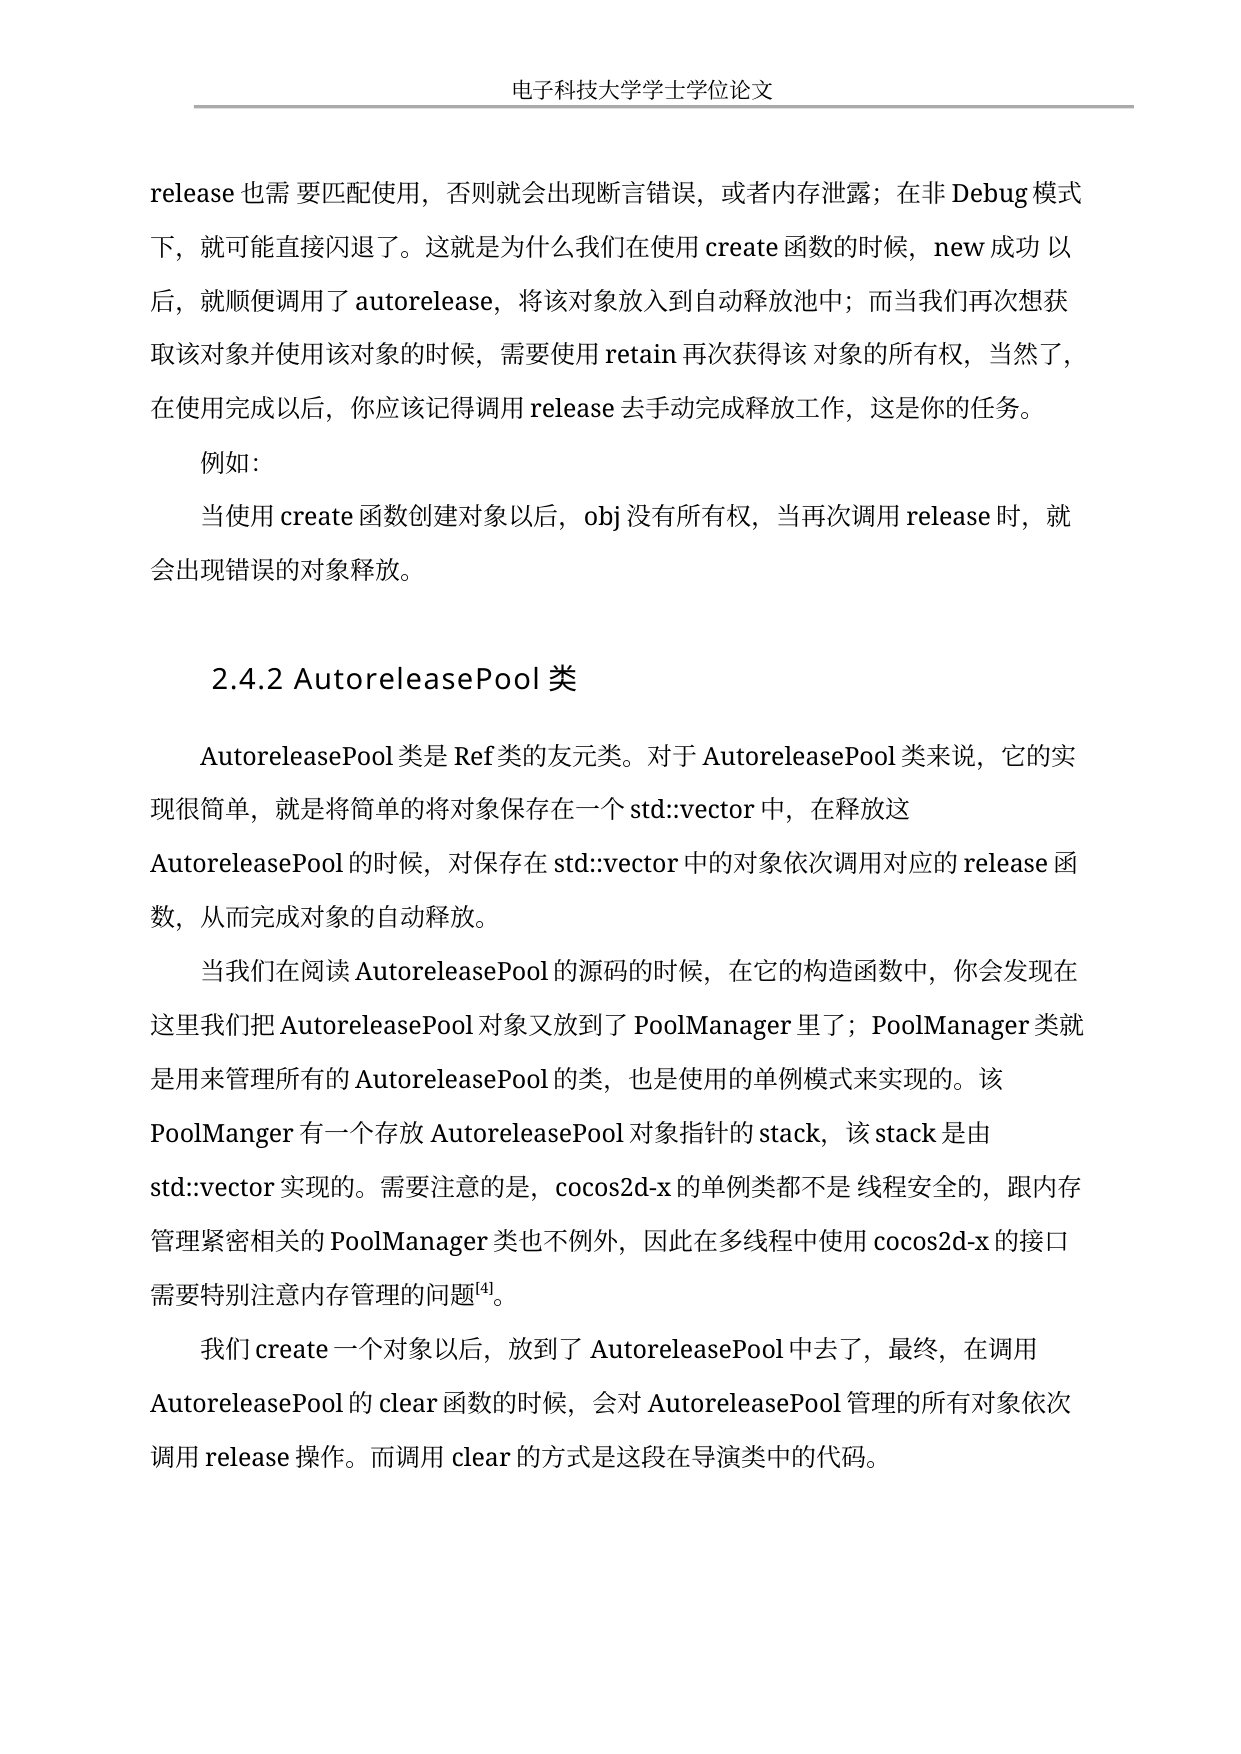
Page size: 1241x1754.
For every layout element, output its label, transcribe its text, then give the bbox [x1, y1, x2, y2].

text 例如： [150, 443, 1090, 479]
text 当使用create函数创建对象以后，obj没有所有权，当再次调用release时，就会出现错误的对象释放。 [150, 497, 1090, 587]
text 当我们在阅读AutoreleasePool的源码的时候，在它的构造函数中，你会发现在这里我们把AutoreleasePool对象又放到了PoolManager里了；PoolManager类就是用来管理所有的AutoreleasePool的类，也是使用的单例模式来实现的。该PoolManger有一个存放 AutoreleasePool对象指针的stack，该stack是由std::vector实现的。需要注意的是，cocos2d-x的单例类都不是 线程安全的，跟内存管理紧密相关的PoolManager类也不例外，因此在多线程中使用cocos2d-x的接口需要特别注意内存管理的问题[4]。 [150, 952, 1090, 1312]
subtitle 2.4.2 AutoreleasePool类 [150, 656, 1090, 698]
text AutoreleasePool类是Ref类的友元类。对于AutoreleasePool类来说，它的实现很简单，就是将简单的将对象保存在一个std::vector中，在释放这AutoreleasePool的时候，对保存在std::vector中的对象依次调用对应的release函数，从而完成对象的自动释放。 [150, 736, 1090, 934]
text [150, 173, 1090, 425]
text 我们create一个对象以后，放到了 AutoreleasePool中去了，最终，在调用AutoreleasePool的clear函数的时候，会对AutoreleasePool管理的所有对象依次调用release操作。而调用 clear的方式是这段在导演类中的代码。 [150, 1330, 1090, 1474]
